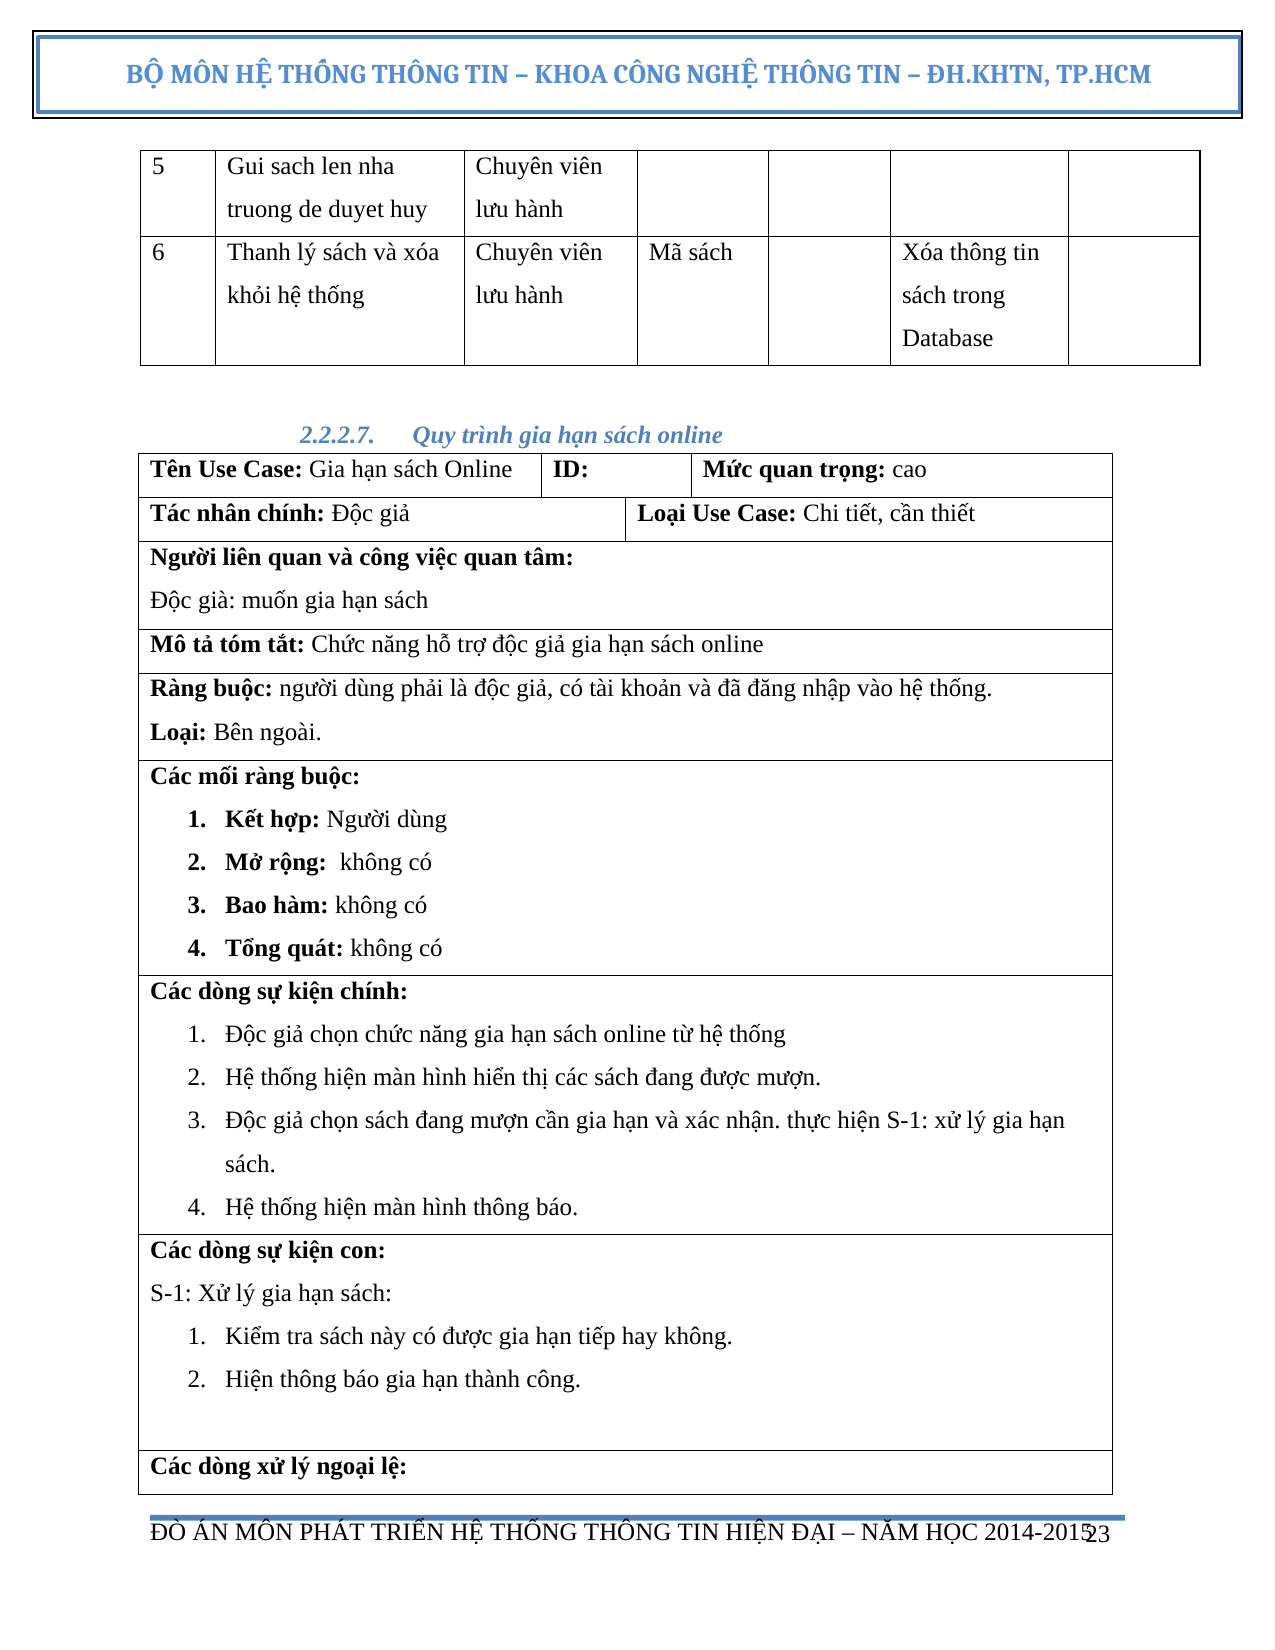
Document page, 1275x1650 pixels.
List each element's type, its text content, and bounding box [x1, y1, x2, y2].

table_header Mức quan trọng: cao [692, 454, 1112, 497]
table_header Tên Use Case: Gia hạn sách Online [139, 454, 541, 497]
table_cell Chuyên viên lưu hành [465, 237, 637, 365]
table_cell Ràng buộc: người dùng phải là độc giả, có tài khoản và đã đăng nhập vào hệ thống. Loại: Bên ngoài. [139, 674, 1112, 760]
table_cell 6 [141, 237, 215, 365]
table_cell Gui sach len nha truong de duyet huy [216, 151, 464, 236]
table_header ID: [542, 454, 691, 497]
table_cell [1069, 151, 1199, 236]
table_cell [891, 151, 1068, 236]
table_cell Thanh lý sách và xóa khỏi hệ thống [216, 237, 464, 365]
table_cell Xóa thông tin sách trong Database [891, 237, 1068, 365]
table_cell Mã sách [638, 237, 768, 365]
table_cell Các dòng sự kiện con: S-1: Xử lý gia hạn sách: Kiểm tra sách này có được gia hạn tiếp hay không. Hiện thông báo gia hạn thành công. [139, 1235, 1112, 1450]
table_cell Loại Use Case: Chi tiết, cần thiết [626, 498, 1112, 541]
table_cell [769, 237, 890, 365]
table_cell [139, 1451, 1112, 1494]
subtitle Quy trình gia hạn sách online [300, 420, 1125, 449]
table_cell 5 [141, 151, 215, 236]
table_cell Các dòng sự kiện chính: Độc giả chọn chức năng gia hạn sách online từ hệ thống Hệ thống hiện màn hình hiển thị các sách đang được mượn. Độc giả chọn sách đang mượn cần gia hạn và xác nhận. thực hiện S-1: xử lý gia hạn sách. Hệ thống hiện màn hình thông báo. [139, 976, 1112, 1234]
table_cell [465, 151, 637, 236]
table_cell Người liên quan và công việc quan tâm: Độc già: muốn gia hạn sách [139, 542, 1112, 628]
table_cell [638, 151, 768, 236]
table_cell Các mối ràng buộc: Kết hợp: Người dùng Mở rộng: không có Bao hàm: không có Tổng quát: không có [139, 761, 1112, 975]
table_cell [769, 151, 890, 236]
table_cell Mô tả tóm tắt: Chức năng hỗ trợ độc giả gia hạn sách online [139, 630, 1112, 672]
table_cell Tác nhân chính: Độc giả [139, 498, 625, 541]
table_cell [1069, 237, 1199, 365]
